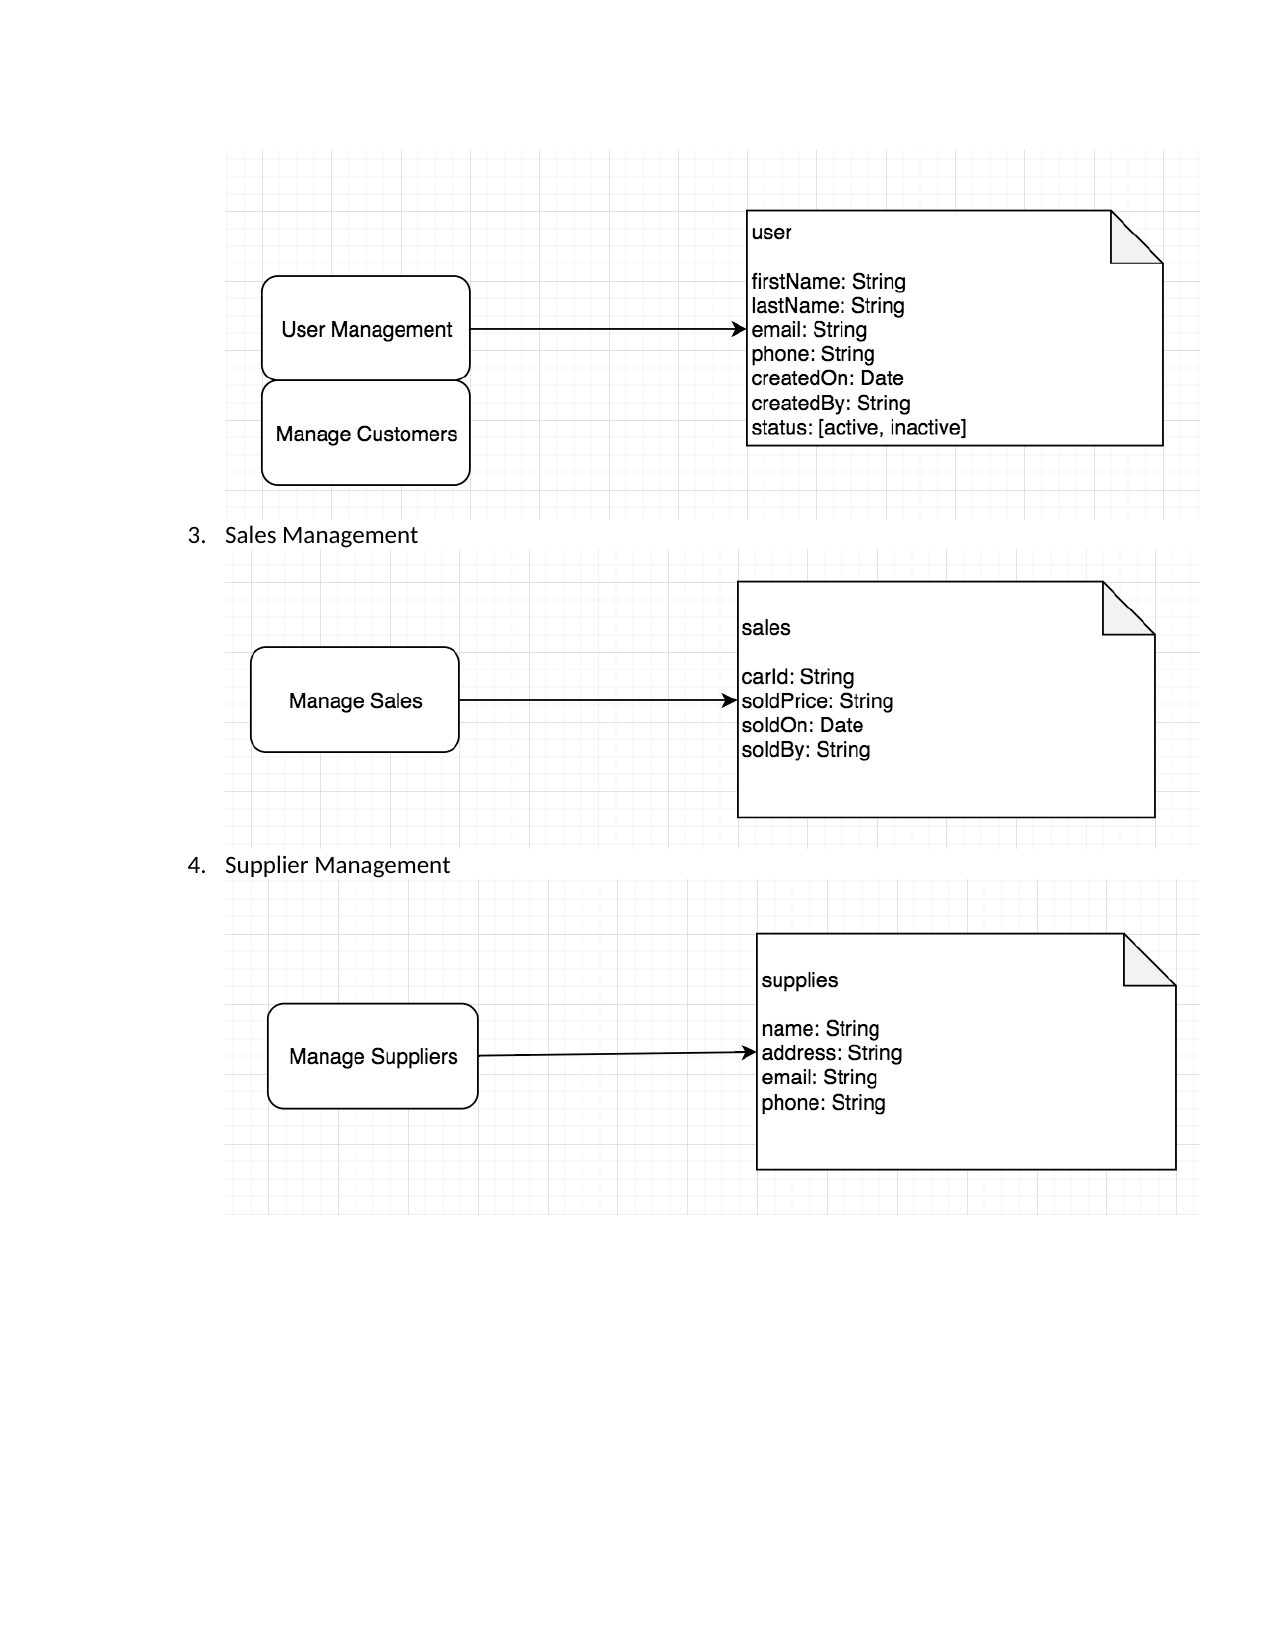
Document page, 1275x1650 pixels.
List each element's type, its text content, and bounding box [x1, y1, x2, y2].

picture [225, 150, 1200, 520]
picture [225, 879, 1200, 1215]
picture [225, 549, 1200, 849]
